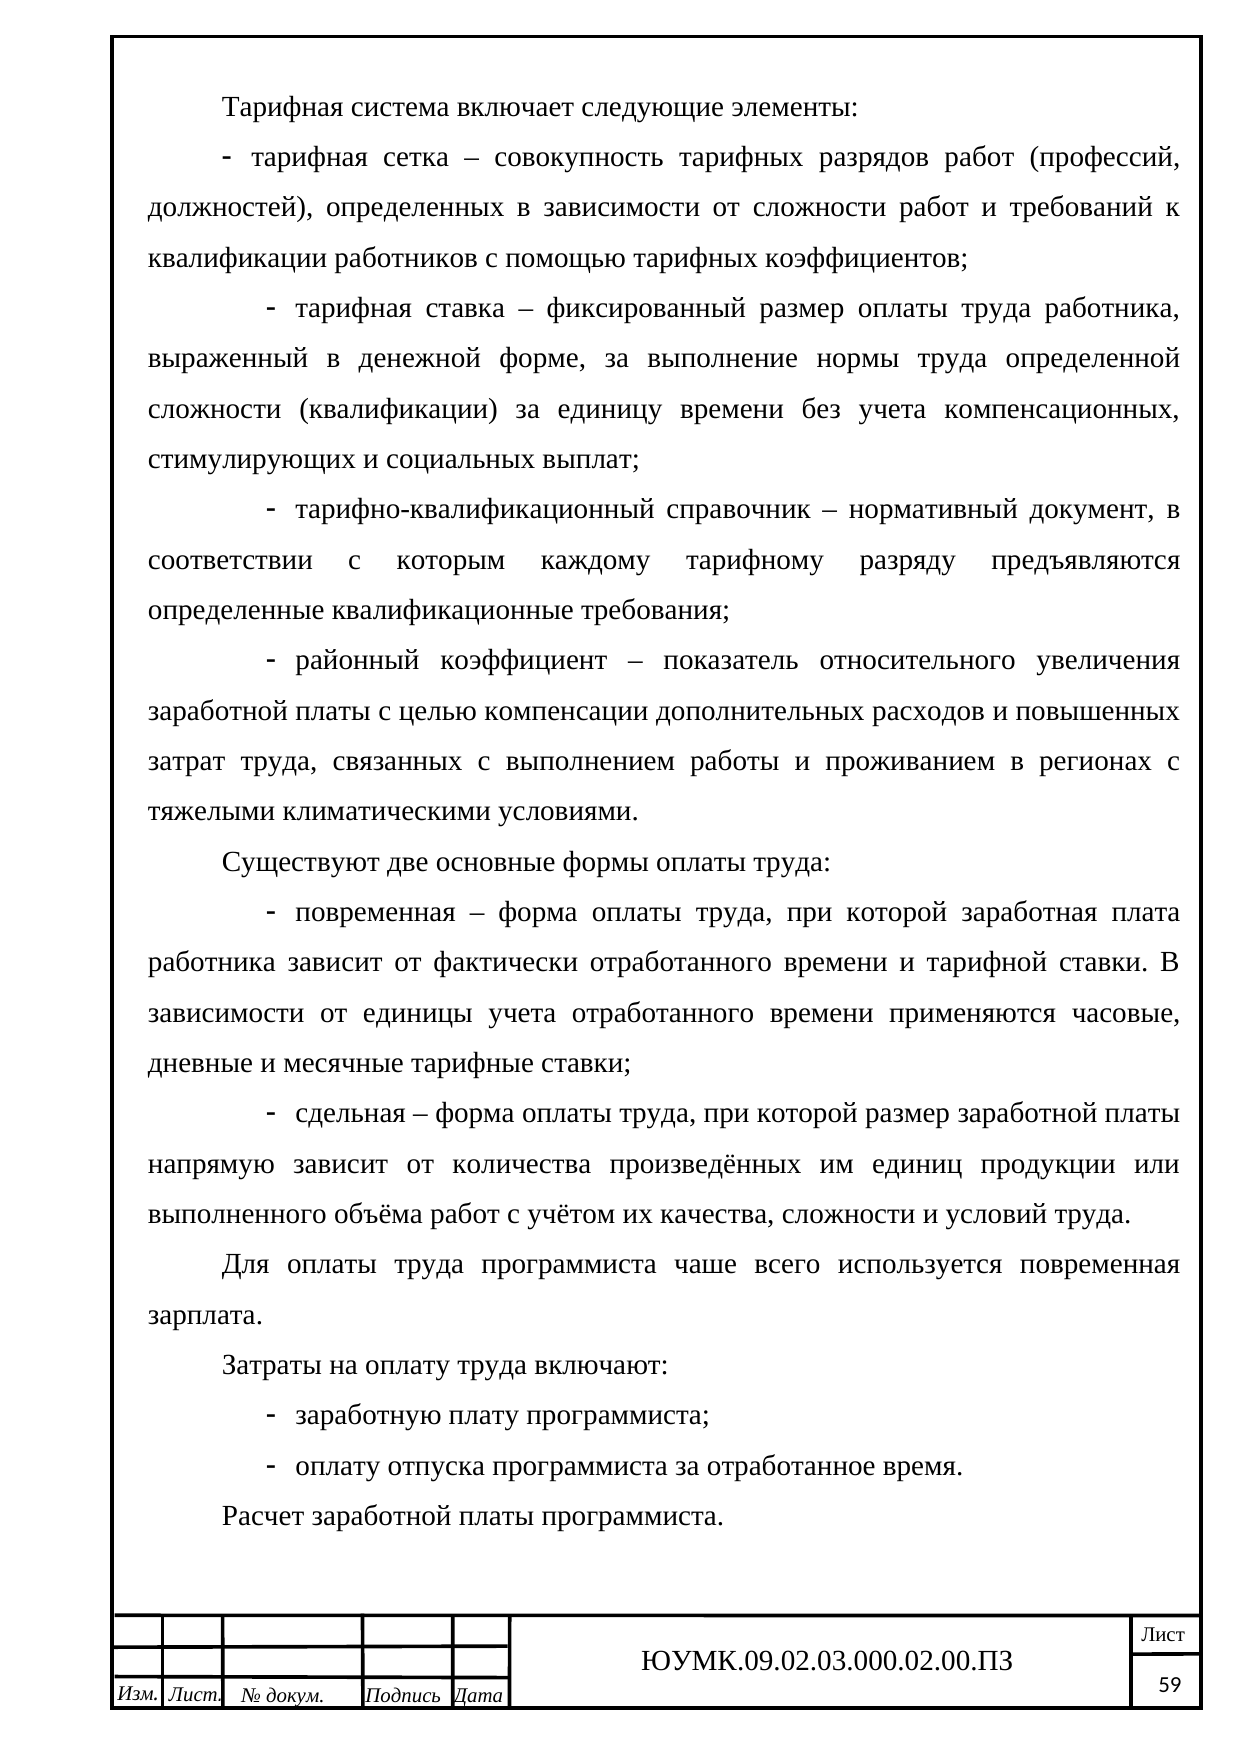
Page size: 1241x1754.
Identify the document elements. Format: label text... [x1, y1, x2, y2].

text Расчет заработной платы программиста. [148, 1498, 1181, 1532]
list сдельная – форма оплаты труда, при которой размер заработной платы напрямую зависит от количества произведённых им единиц продукции или выполненного объёма работ с учётом их качества, сложности и условий труда. [148, 1095, 1181, 1230]
text Тарифная система включает следующие элементы: [148, 89, 1181, 122]
list тарифно-квалификационный справочник – нормативный документ, в соответствии с которым каждому тарифному разряду предъявляются определенные квалификационные требования; [148, 491, 1181, 626]
list заработную плату программиста; [148, 1397, 1181, 1431]
list тарифная сетка – совокупность тарифных разрядов работ (профессий, должностей), определенных в зависимости от сложности работ и требований к квалификации работников с помощью тарифных коэффициентов; [148, 139, 1181, 273]
text Для оплаты труда программиста чаше всего используется повременная зарплата. [148, 1246, 1181, 1330]
text Затраты на оплату труда включают: [148, 1347, 1181, 1381]
list повременная – форма оплаты труда, при которой заработная плата работника зависит от фактически отработанного времени и тарифной ставки. В зависимости от единицы учета отработанного времени применяются часовые, дневные и месячные тарифные ставки; [148, 894, 1181, 1079]
text Существуют две основные формы оплаты труда: [148, 844, 1181, 877]
list оплату отпуска программиста за отработанное время. [148, 1448, 1181, 1481]
list тарифная ставка – фиксированный размер оплаты труда работника, выраженный в денежной форме, за выполнение нормы труда определенной сложности (квалификации) за единицу времени без учета компенсационных, стимулирующих и социальных выплат; [148, 290, 1181, 474]
list районный коэффициент – показатель относительного увеличения заработной платы с целью компенсации дополнительных расходов и повышенных затрат труда, связанных с выполнением работы и проживанием в регионах с тяжелыми климатическими условиями. [148, 642, 1181, 827]
